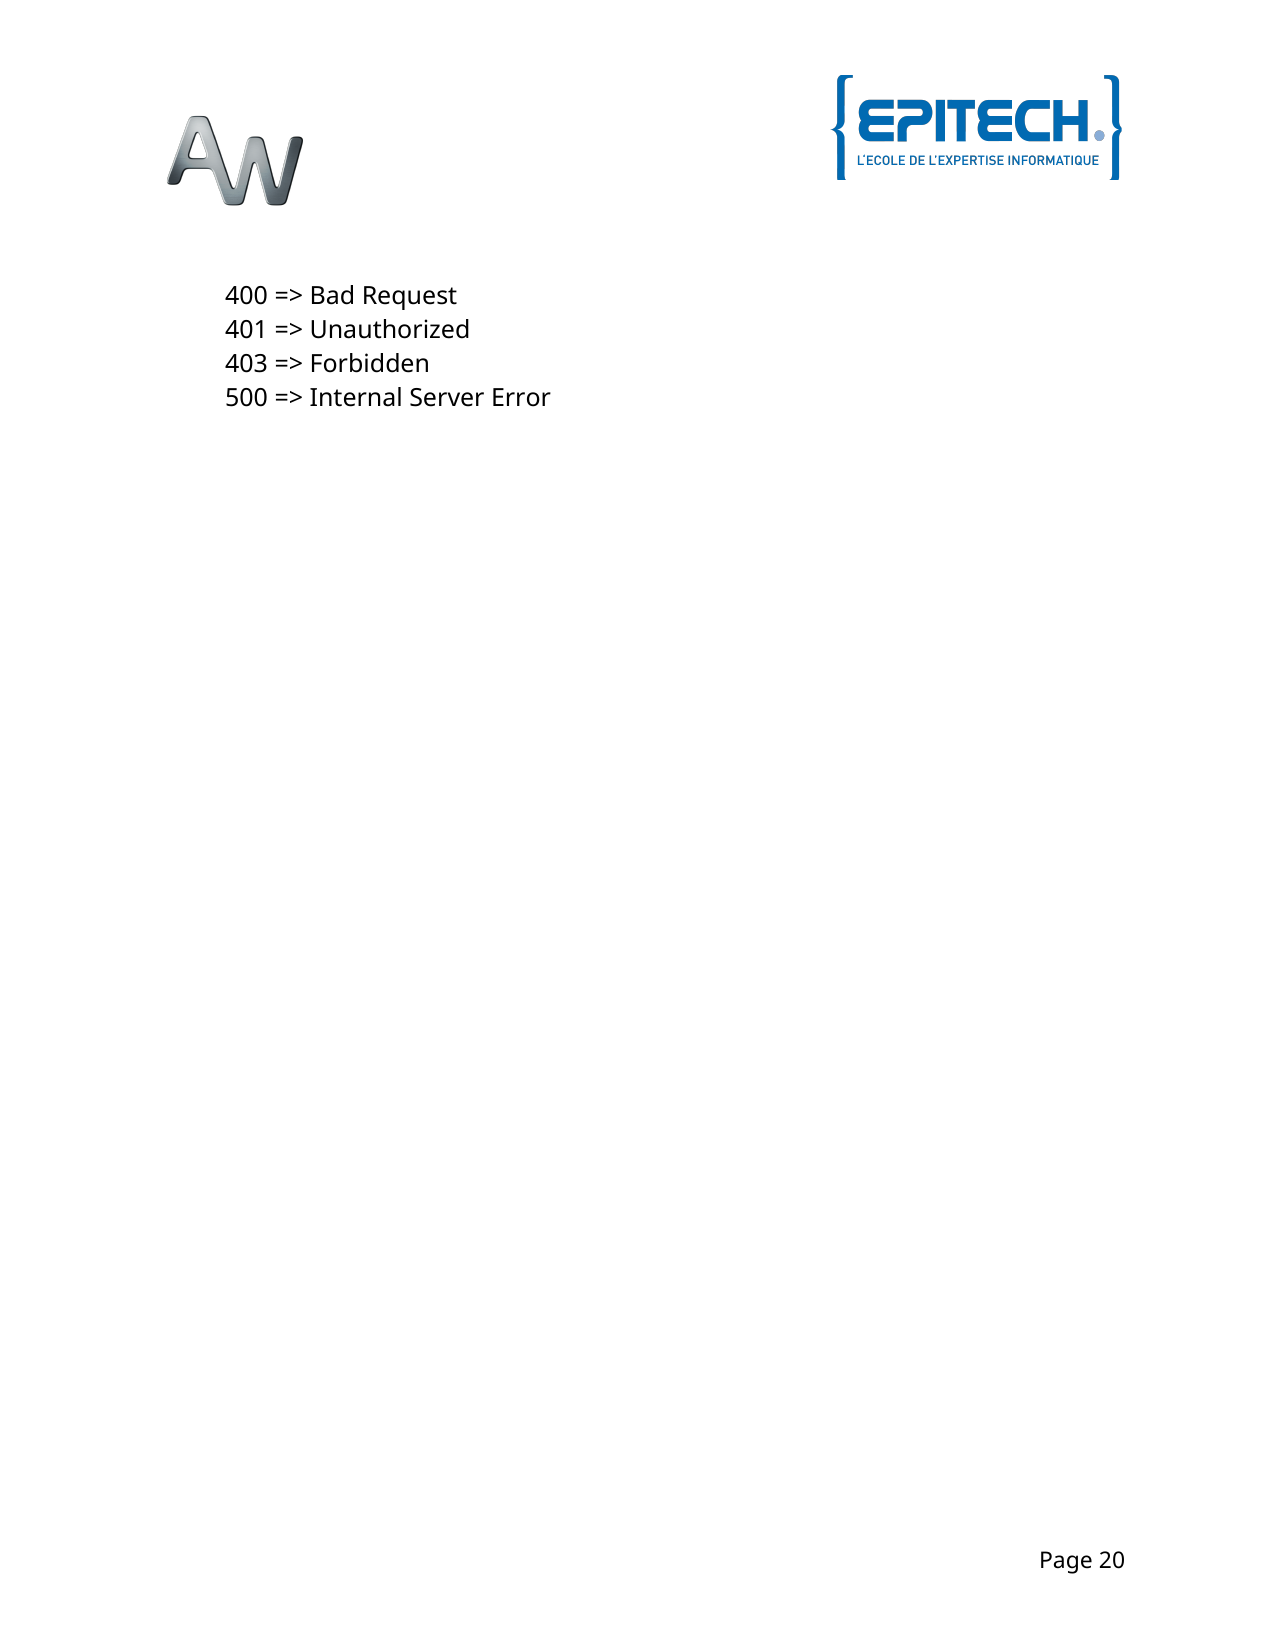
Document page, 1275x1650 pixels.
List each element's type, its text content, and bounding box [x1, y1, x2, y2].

picture [830, 75, 1122, 180]
picture [150, 75, 322, 247]
text 401 => Unauthorized [150, 312, 1125, 346]
text 500 => Internal Server Error [150, 380, 1125, 414]
text 400 => Bad Request [150, 278, 1125, 312]
text 403 => Forbidden [150, 346, 1125, 380]
